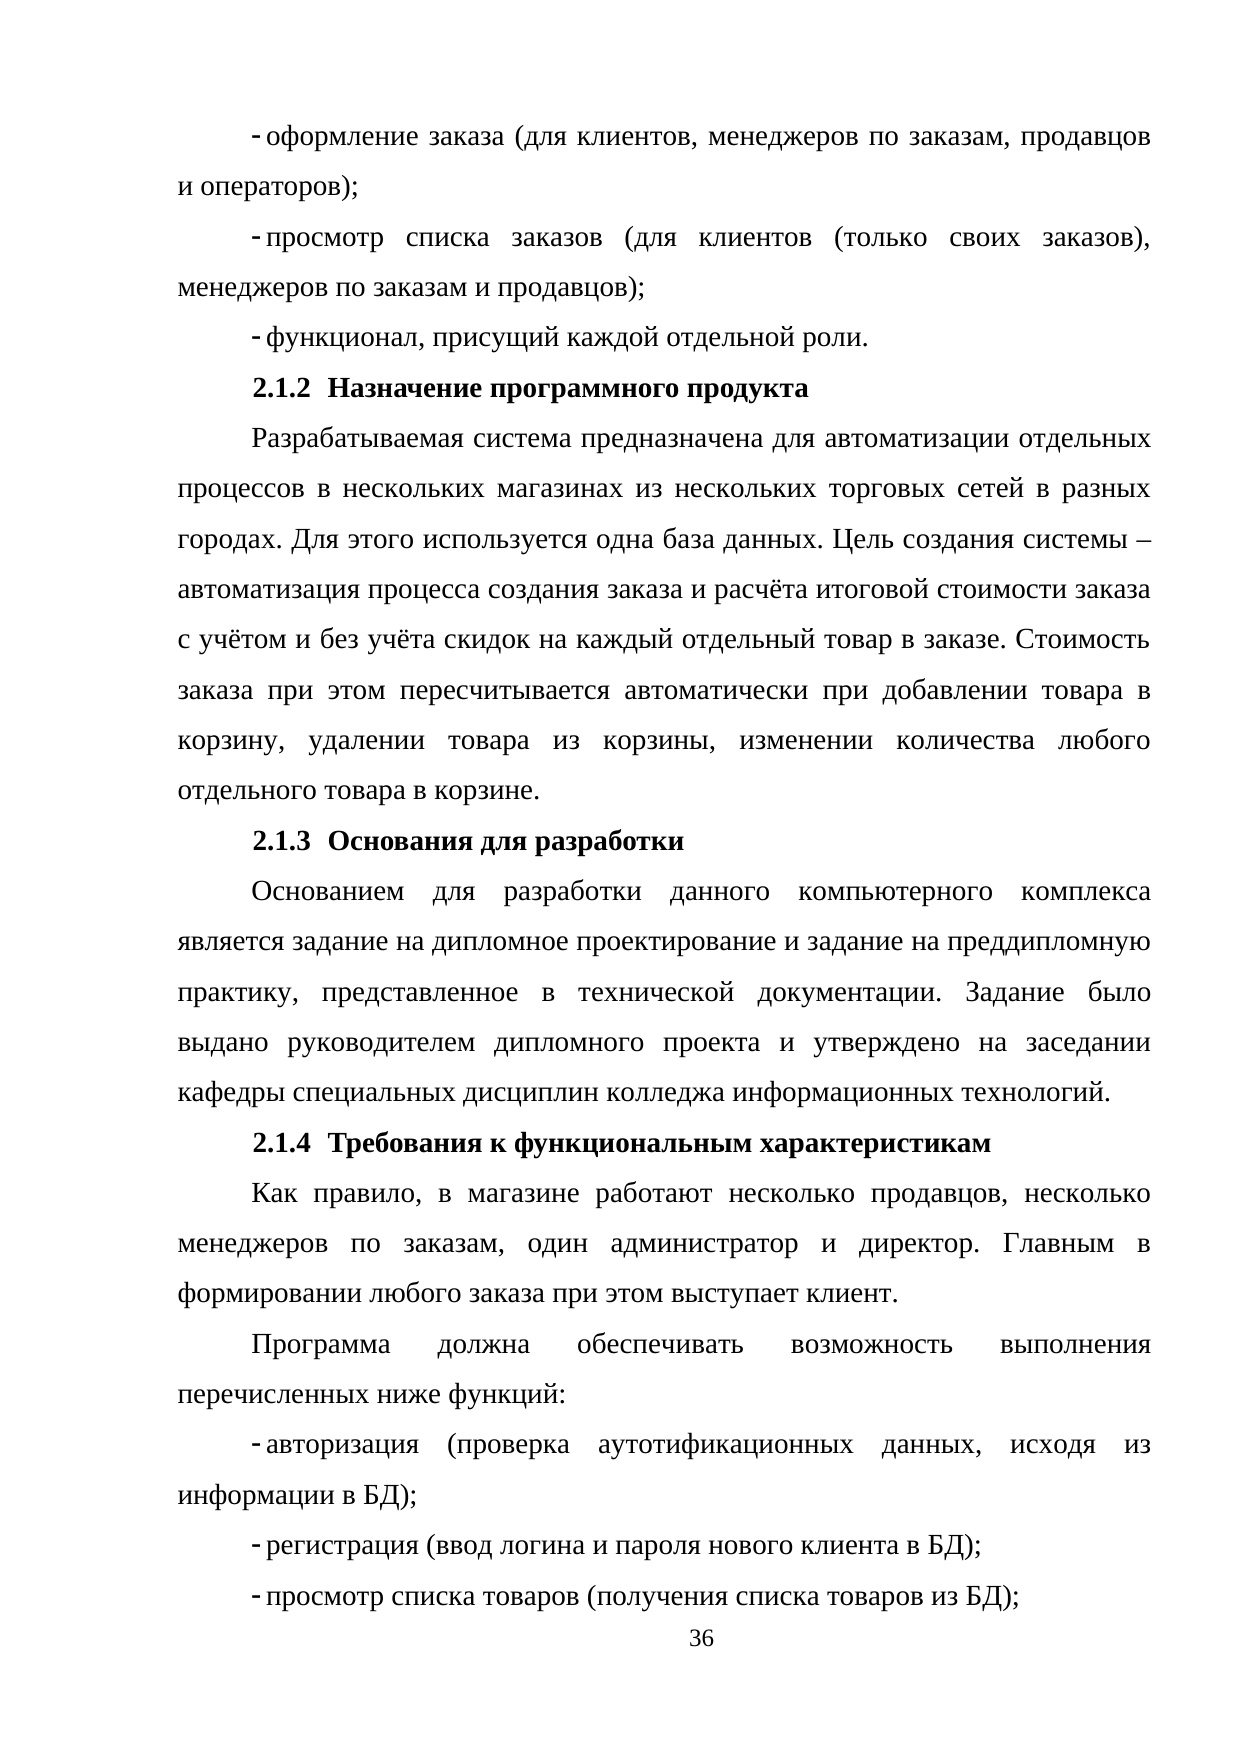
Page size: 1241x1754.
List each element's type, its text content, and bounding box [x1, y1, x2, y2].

text Разрабатываемая система предназначена для автоматизации отдельных процессов в нескольких магазинах из нескольких торговых сетей в разных городах. Для этого используется одна база данных. Цель создания системы – автоматизация процесса создания заказа и расчёта итоговой стоимости заказа с учётом и без учёта скидок на каждый отдельный товар в заказе. Стоимость заказа при этом пересчитывается автоматически при добавлении товара в корзину, удалении товара из корзины, изменении количества любого отдельного товара в корзине. [177, 420, 1152, 806]
list просмотр списка товаров (получения списка товаров из БД); [177, 1578, 1152, 1611]
subtitle Назначение программного продукта [252, 370, 1152, 403]
list функционал, присущий каждой отдельной роли. [177, 319, 1152, 353]
subtitle Основания для разработки [252, 823, 1152, 856]
text Программа должна обеспечивать возможность выполнения перечисленных ниже функций: [177, 1326, 1152, 1410]
text Основанием для разработки данного компьютерного комплекса является задание на дипломное проектирование и задание на преддипломную практику, представленное в технической документации. Задание было выдано руководителем дипломного проекта и утверждено на заседании кафедры специальных дисциплин колледжа информационных технологий. [177, 873, 1152, 1108]
text Как правило, в магазине работают несколько продавцов, несколько менеджеров по заказам, один администратор и директор. Главным в формировании любого заказа при этом выступает клиент. [177, 1175, 1152, 1309]
list регистрация (ввод логина и пароля нового клиента в БД); [177, 1527, 1152, 1561]
list просмотр списка заказов (для клиентов (только своих заказов), менеджеров по заказам и продавцов); [177, 219, 1152, 303]
list авторизация (проверка аутотификационных данных, исходя из информации в БД); [177, 1427, 1152, 1511]
subtitle Требования к функциональным характеристикам [252, 1125, 1152, 1158]
list оформление заказа (для клиентов, менеджеров по заказам, продавцов и операторов); [177, 118, 1152, 202]
